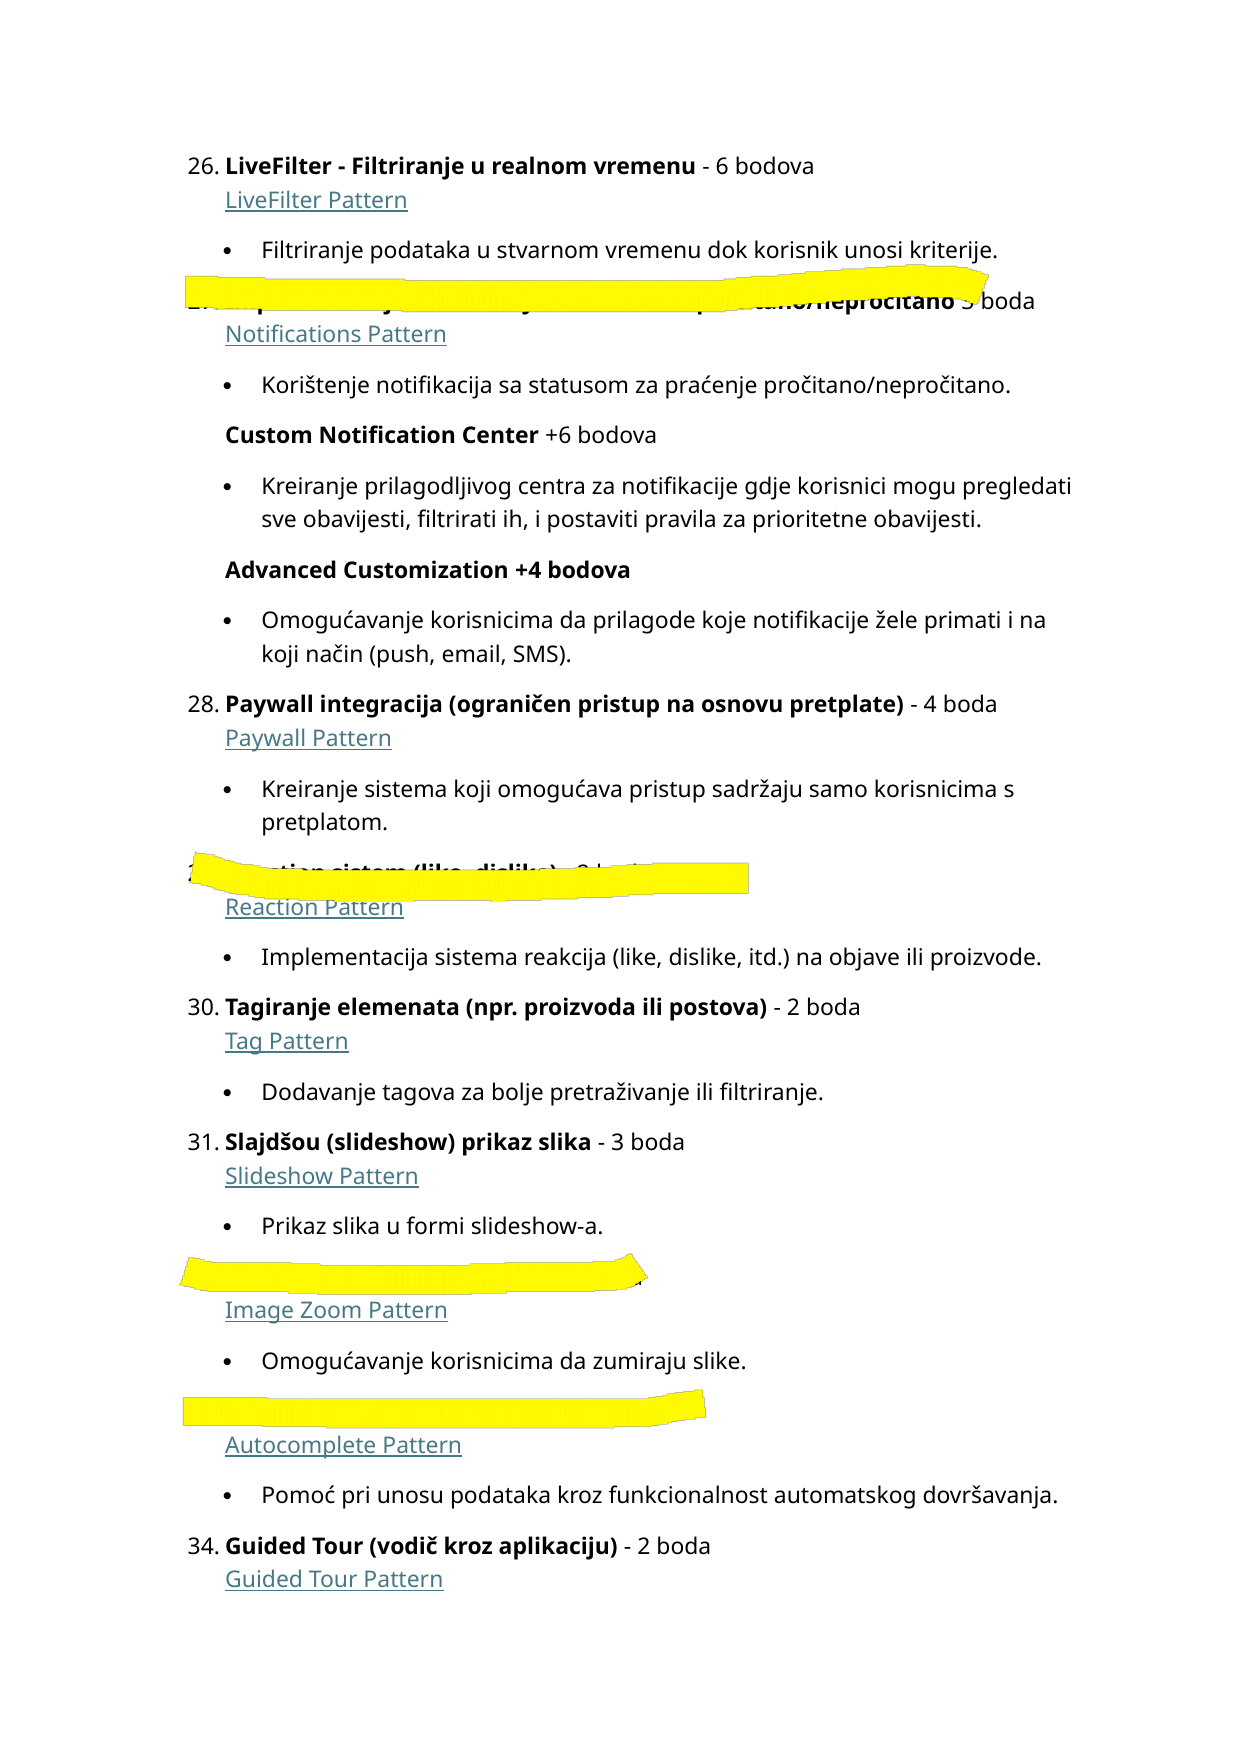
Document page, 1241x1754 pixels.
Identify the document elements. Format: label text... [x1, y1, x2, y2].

list Prikaz slika u formi slideshow-a. [224, 1210, 1090, 1241]
picture [177, 1252, 649, 1296]
text Custom Notification Center +6 bodova [225, 419, 1090, 450]
list Guided Tour (vodič kroz aplikaciju) - 2 boda Guided Tour Pattern [187, 1529, 1090, 1594]
list Kreiranje prilagodljivog centra za notifikacije gdje korisnici mogu pregledati sve obavijesti, filtrirati ih, i postaviti pravila za prioritetne obavijesti. [224, 469, 1090, 534]
list Dodavanje tagova za bolje pretraživanje ili filtriranje. [224, 1075, 1090, 1107]
list Implementacija sistema reakcija (like, dislike, itd.) na objave ili proizvode. [224, 941, 1090, 972]
list Tagiranje elemenata (npr. proizvoda ili postova) - 2 boda Tag Pattern [187, 991, 1090, 1056]
list Filtriranje podataka u stvarnom vremenu dok korisnik unosi kriterije. [224, 234, 1090, 265]
list Omogućavanje korisnicima da prilagode koje notifikacije žele primati i na koji način (push, email, SMS). [224, 604, 1090, 669]
list Kreiranje sistema koji omogućava pristup sadržaju samo korisnicima s pretplatom. [224, 772, 1090, 837]
picture [176, 1385, 712, 1432]
list Implementacija Notifikacija sa statusom pročitano/nepročitano 3 boda Notifications Pattern [187, 284, 1090, 349]
list Slajdšou (slideshow) prikaz slika - 3 boda Slideshow Pattern [187, 1126, 1090, 1191]
list Autocomplete u poljima za unos - 2 boda Autocomplete Pattern [187, 1395, 1090, 1460]
list Pomoć pri unosu podataka kroz funkcionalnost automatskog dovršavanja. [224, 1479, 1090, 1510]
list Omogućavanje korisnicima da zumiraju slike. [224, 1344, 1090, 1376]
picture [178, 262, 992, 315]
picture [185, 848, 756, 902]
text Advanced Customization +4 bodova [225, 554, 1090, 585]
list LiveFilter - Filtriranje u realnom vremenu - 6 bodova LiveFilter Pattern [187, 150, 1090, 215]
list Korištenje notifikacija sa statusom za praćenje pročitano/nepročitano. [224, 369, 1090, 400]
list Paywall integracija (ograničen pristup na osnovu pretplate) - 4 boda Paywall Pattern [187, 688, 1090, 753]
